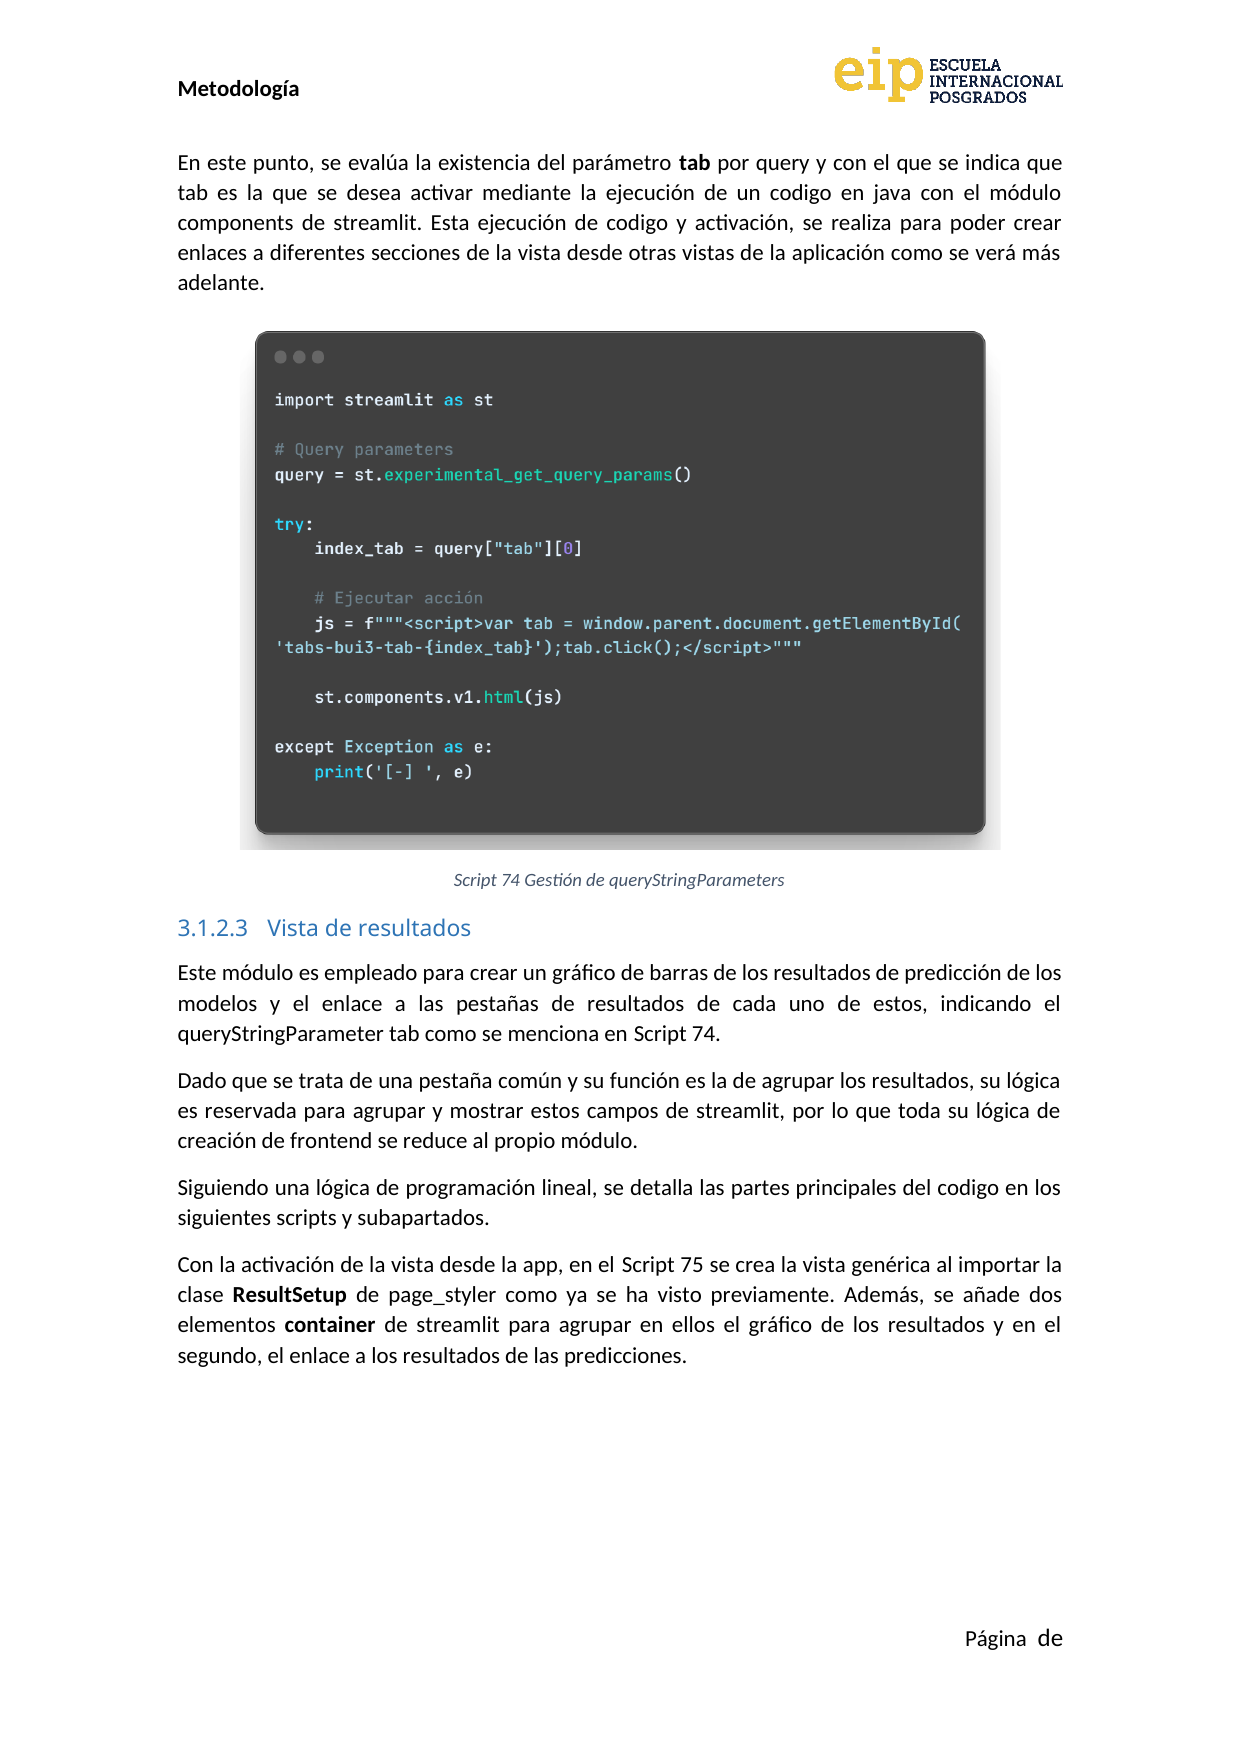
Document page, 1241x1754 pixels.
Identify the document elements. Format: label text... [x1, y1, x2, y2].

subtitle Vista de resultados [177, 912, 1063, 943]
picture [834, 47, 1063, 103]
text En este punto, se evalúa la existencia del parámetro tab por query y con el que se indica que tab es la que se desea activar mediante la ejecución de un codigo en java con el módulo components de streamlit. Esta ejecución de codigo y activación, se realiza para poder crear enlaces a diferentes secciones de la vista desde otras vistas de la aplicación como se verá más adelante. [177, 148, 1063, 296]
picture [239, 315, 1001, 850]
text Este módulo es empleado para crear un gráfico de barras de los resultados de predicción de los modelos y el enlace a las pestañas de resultados de cada uno de estos, indicando el queryStringParameter tab como se menciona en Script 74. [177, 958, 1063, 1047]
text Con la activación de la vista desde la app, en el Script 75 se crea la vista genérica al importar la clase ResultSetup de page_styler como ya se ha visto previamente. Además, se añade dos elementos container de streamlit para agrupar en ellos el gráfico de los resultados y en el segundo, el enlace a los resultados de las predicciones. [177, 1250, 1063, 1369]
text Script 74 Gestión de queryStringParameters [177, 868, 1063, 891]
text Siguiendo una lógica de programación lineal, se detalla las partes principales del codigo en los siguientes scripts y subapartados. [177, 1173, 1063, 1231]
text Dado que se trata de una pestaña común y su función es la de agrupar los resultados, su lógica es reservada para agrupar y mostrar estos campos de streamlit, por lo que toda su lógica de creación de frontend se reduce al propio módulo. [177, 1066, 1063, 1154]
